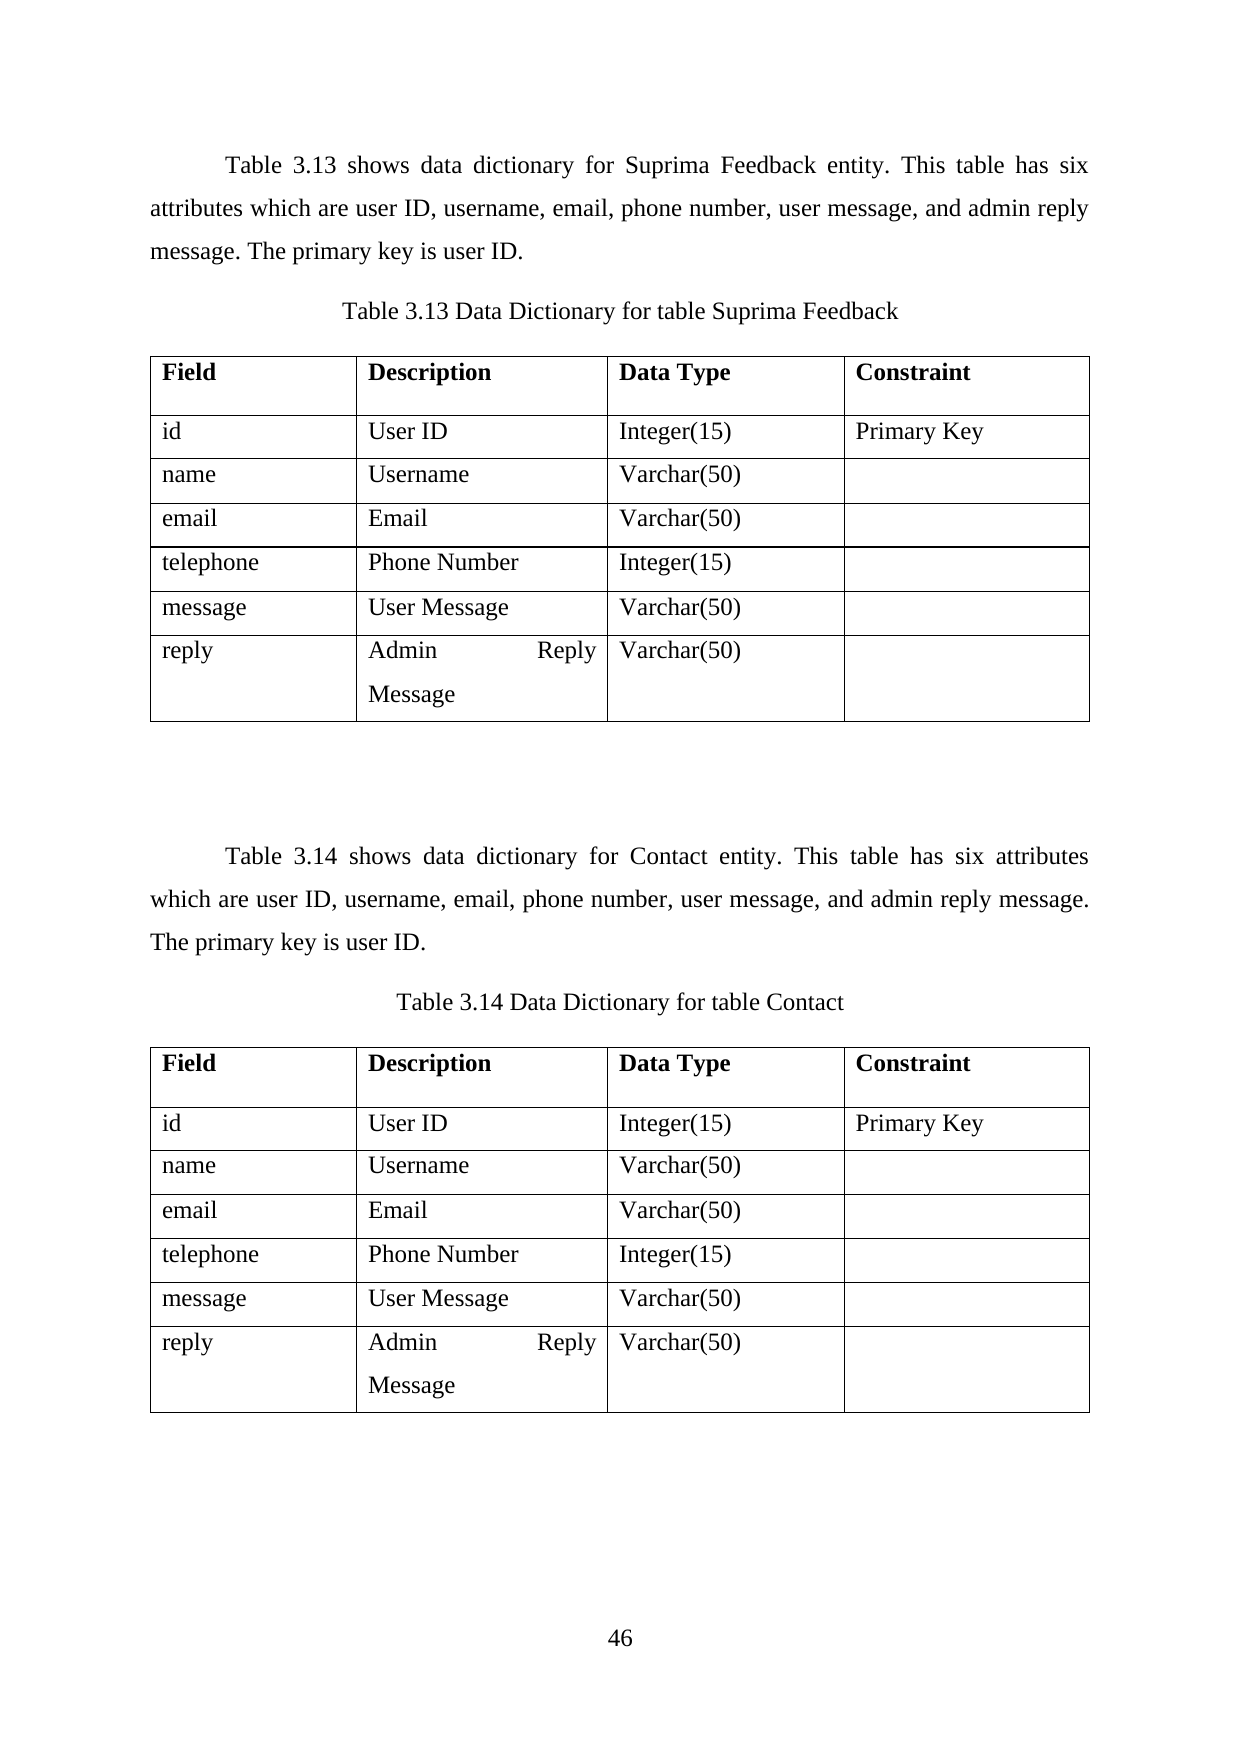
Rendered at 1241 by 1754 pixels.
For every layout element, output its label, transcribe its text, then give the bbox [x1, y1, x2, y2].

table_header Description [357, 1048, 607, 1107]
table_cell Primary Key [845, 1108, 1089, 1149]
table_cell id [151, 1108, 356, 1149]
table_header Data Type [608, 1048, 844, 1107]
table_header Field [151, 357, 356, 415]
table_cell Admin Reply Message [357, 636, 607, 721]
table_cell [845, 636, 1089, 721]
table_cell id [151, 416, 356, 458]
table_cell Integer(15) [608, 1239, 844, 1282]
table_cell email [151, 1195, 356, 1238]
table_cell Username [357, 459, 607, 502]
table_cell User Message [357, 592, 607, 634]
table_cell [845, 1195, 1089, 1238]
text Table 3.13 Data Dictionary for table Suprima Feedback [150, 296, 1090, 325]
table_cell User ID [357, 416, 607, 458]
table_cell Integer(15) [608, 548, 844, 591]
table_cell Varchar(50) [608, 504, 844, 546]
table_cell Username [357, 1151, 607, 1194]
table_cell [845, 1327, 1089, 1412]
table_cell Varchar(50) [608, 459, 844, 502]
table_cell Varchar(50) [608, 592, 844, 634]
table_cell Varchar(50) [608, 1151, 844, 1194]
text Table 3.13 shows data dictionary for Suprima Feedback entity. This table has six attributes which are user ID, username, email, phone number, user message, and admin reply message. The primary key is user ID. [150, 150, 1090, 265]
table_cell Varchar(50) [608, 1283, 844, 1326]
table_cell Varchar(50) [608, 1195, 844, 1238]
table_header Description [357, 357, 607, 415]
table_header Constraint [845, 357, 1089, 415]
table_cell Integer(15) [608, 1108, 844, 1149]
table_cell [845, 504, 1089, 546]
table_cell Email [357, 504, 607, 546]
table_header Data Type [608, 357, 844, 415]
table_cell reply [151, 1327, 356, 1412]
table_header Field [151, 1048, 356, 1107]
table_cell [845, 592, 1089, 634]
table_cell User ID [357, 1108, 607, 1149]
table_cell message [151, 1283, 356, 1326]
table_cell [845, 459, 1089, 502]
text Table 3.14 Data Dictionary for table Contact [150, 987, 1090, 1016]
table_cell [845, 1239, 1089, 1282]
table_cell reply [151, 636, 356, 721]
table_cell name [151, 459, 356, 502]
table_cell [845, 1283, 1089, 1326]
table_cell Phone Number [357, 548, 607, 591]
table_cell User Message [357, 1283, 607, 1326]
table_cell Varchar(50) [608, 1327, 844, 1412]
table_cell email [151, 504, 356, 546]
table_cell Admin Reply Message [357, 1327, 607, 1412]
table_cell Varchar(50) [608, 636, 844, 721]
table_cell [845, 548, 1089, 591]
table_cell [845, 1151, 1089, 1194]
table_cell Primary Key [845, 416, 1089, 458]
table_cell name [151, 1151, 356, 1194]
text Table 3.14 shows data dictionary for Contact entity. This table has six attributes which are user ID, username, email, phone number, user message, and admin reply message. The primary key is user ID. [150, 841, 1090, 956]
table_header Constraint [845, 1048, 1089, 1107]
table_cell Email [357, 1195, 607, 1238]
table_cell Integer(15) [608, 416, 844, 458]
table_cell message [151, 592, 356, 634]
table_cell telephone [151, 548, 356, 591]
table_cell Phone Number [357, 1239, 607, 1282]
table_cell telephone [151, 1239, 356, 1282]
